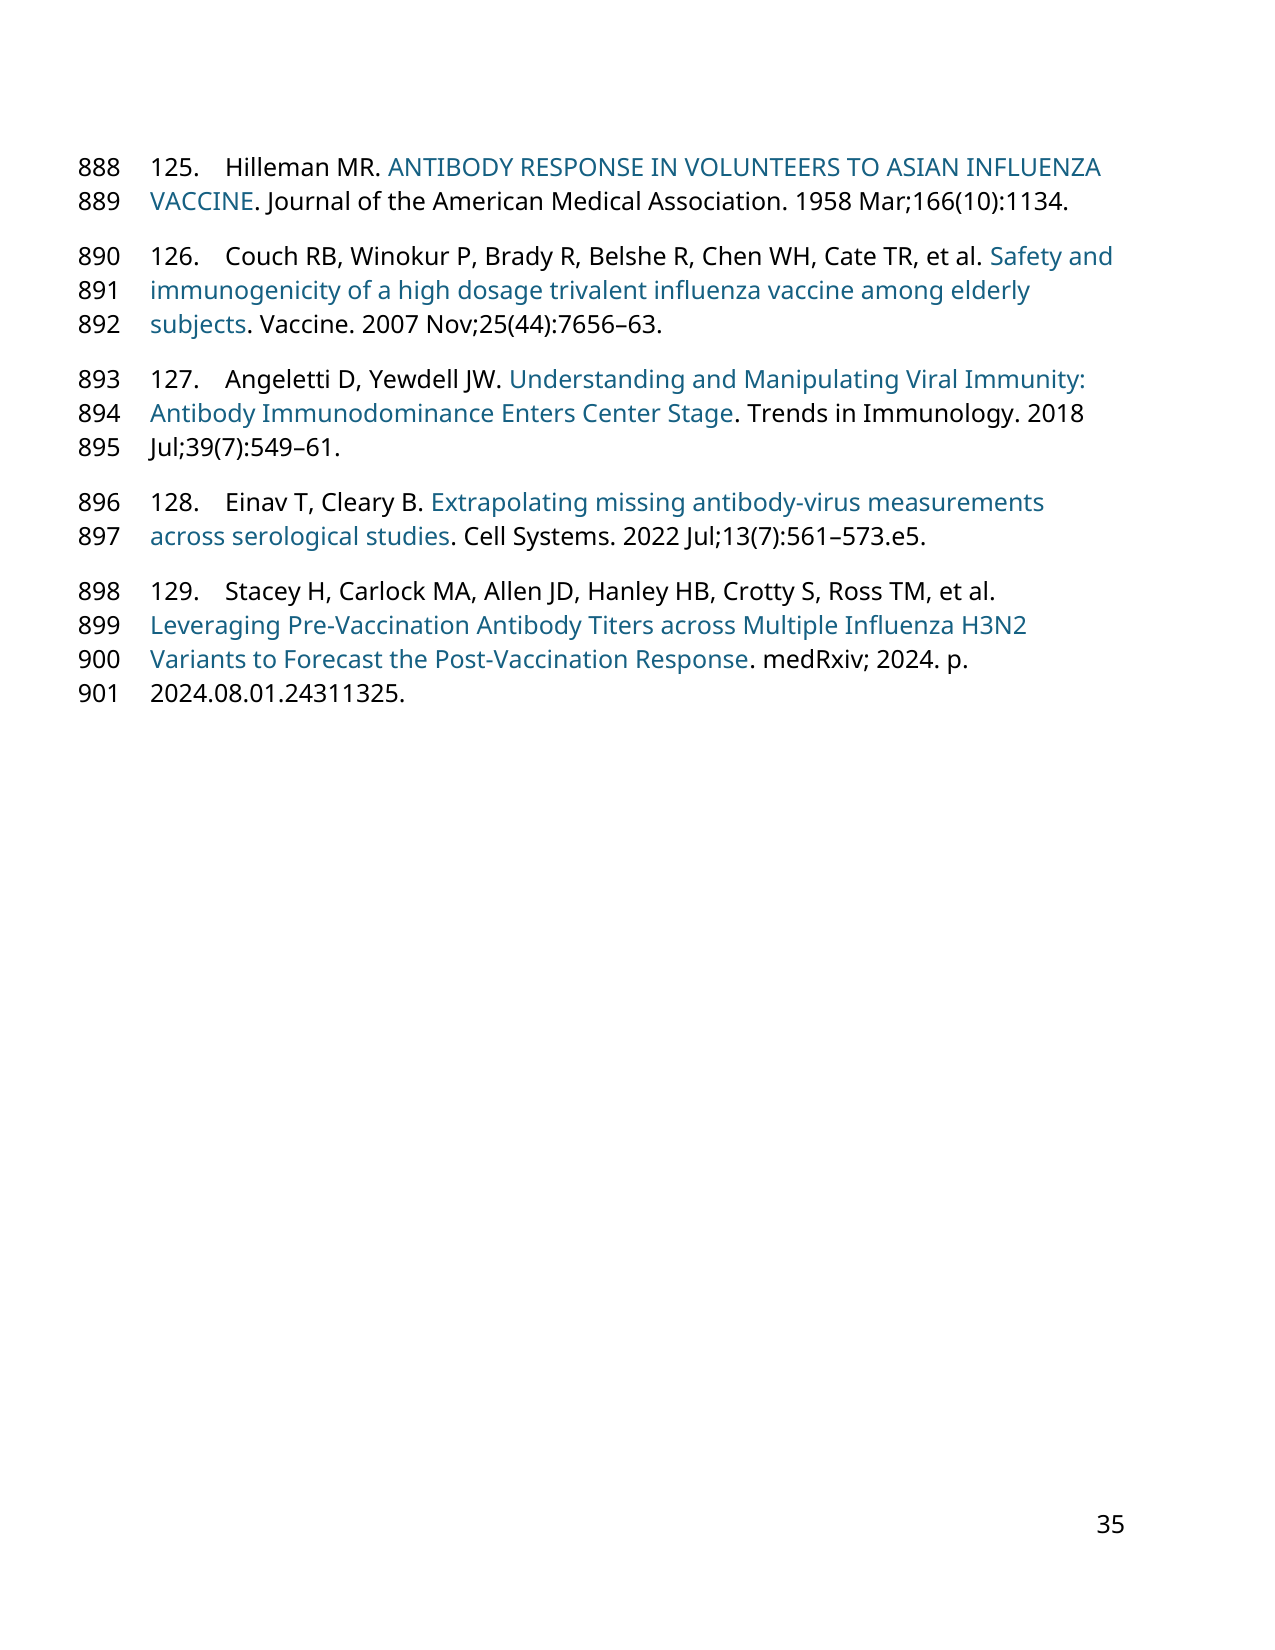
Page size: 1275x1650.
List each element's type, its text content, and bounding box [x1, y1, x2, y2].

text 128. Einav T, Cleary B. Extrapolating missing antibody-virus measurements across serological studies. Cell Systems. 2022 Jul;13(7):561–573.e5. [150, 485, 1125, 553]
text 125. Hilleman MR. ANTIBODY RESPONSE IN VOLUNTEERS TO ASIAN INFLUENZA VACCINE. Journal of the American Medical Association. 1958 Mar;166(10):1134. [150, 150, 1125, 218]
text 129. Stacey H, Carlock MA, Allen JD, Hanley HB, Crotty S, Ross TM, et al. Leveraging Pre-Vaccination Antibody Titers across Multiple Influenza H3N2 Variants to Forecast the Post-Vaccination Response. medRxiv; 2024. p. 2024.08.01.24311325. [150, 574, 1125, 710]
text 126. Couch RB, Winokur P, Brady R, Belshe R, Chen WH, Cate TR, et al. Safety and immunogenicity of a high dosage trivalent influenza vaccine among elderly subjects. Vaccine. 2007 Nov;25(44):7656–63. [150, 239, 1125, 341]
text 127. Angeletti D, Yewdell JW. Understanding and Manipulating Viral Immunity: Antibody Immunodominance Enters Center Stage. Trends in Immunology. 2018 Jul;39(7):549–61. [150, 362, 1125, 464]
